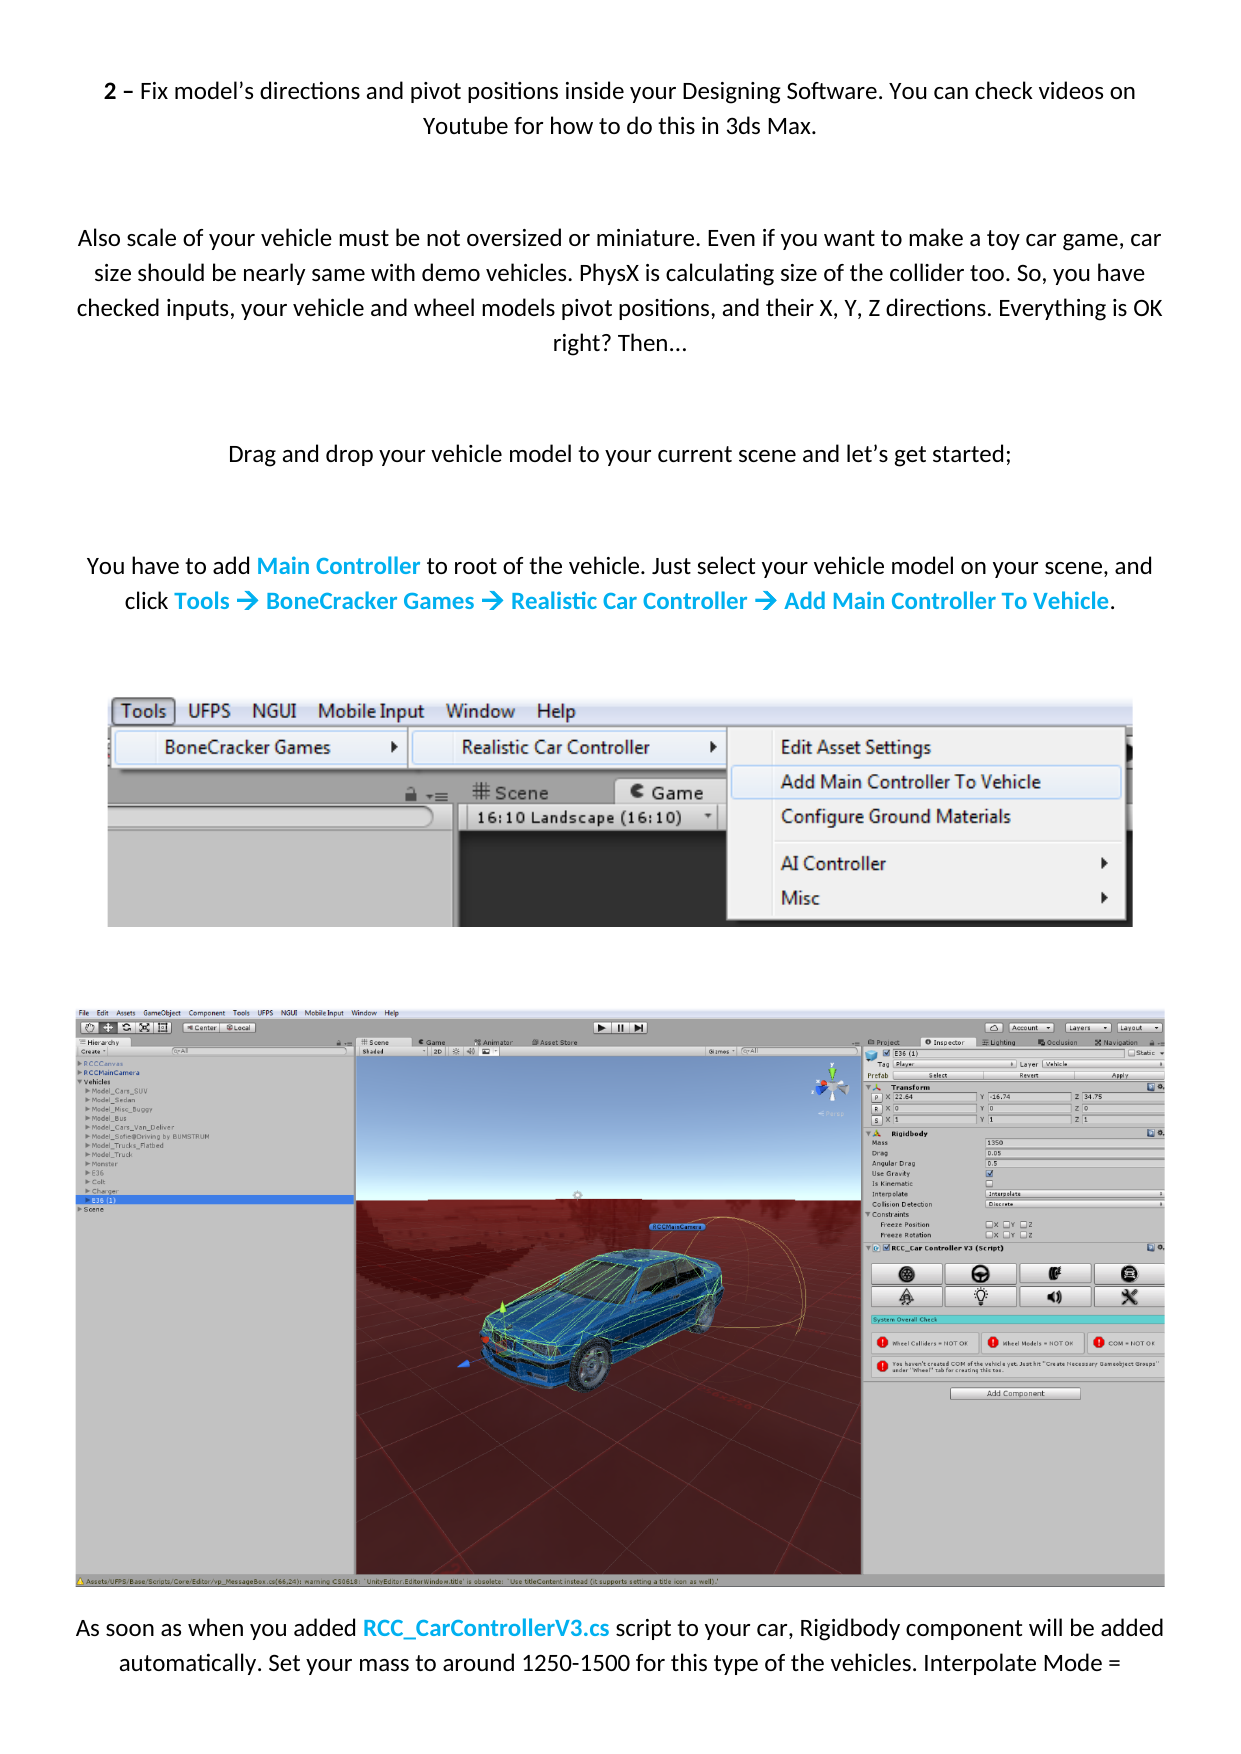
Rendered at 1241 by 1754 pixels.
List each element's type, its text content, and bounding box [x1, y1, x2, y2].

text Drag and drop your vehicle model to your current scene and let’s get started; [75, 438, 1165, 469]
picture [75, 1007, 1165, 1587]
picture [107, 696, 1133, 927]
text 2 – Fix model’s directions and pivot positions inside your Designing Software. You can check videos on Youtube for how to do this in 3ds Max. [75, 75, 1165, 141]
text You have to add Main Controller to root of the vehicle. Just select your vehicle model on your scene, and click Tools BoneCracker Games Realistic Car Controller Add Main Controller To Vehicle. [75, 550, 1165, 616]
text Also scale of your vehicle must be not oversized or miniature. Even if you want to make a toy car game, car size should be nearly same with demo vehicles. PhysX is calculating size of the collider too. So, you have checked inputs, your vehicle and wheel models pivot positions, and their X, Y, Z directions. Everything is OK right? Then... [75, 222, 1165, 357]
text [75, 1612, 1165, 1677]
